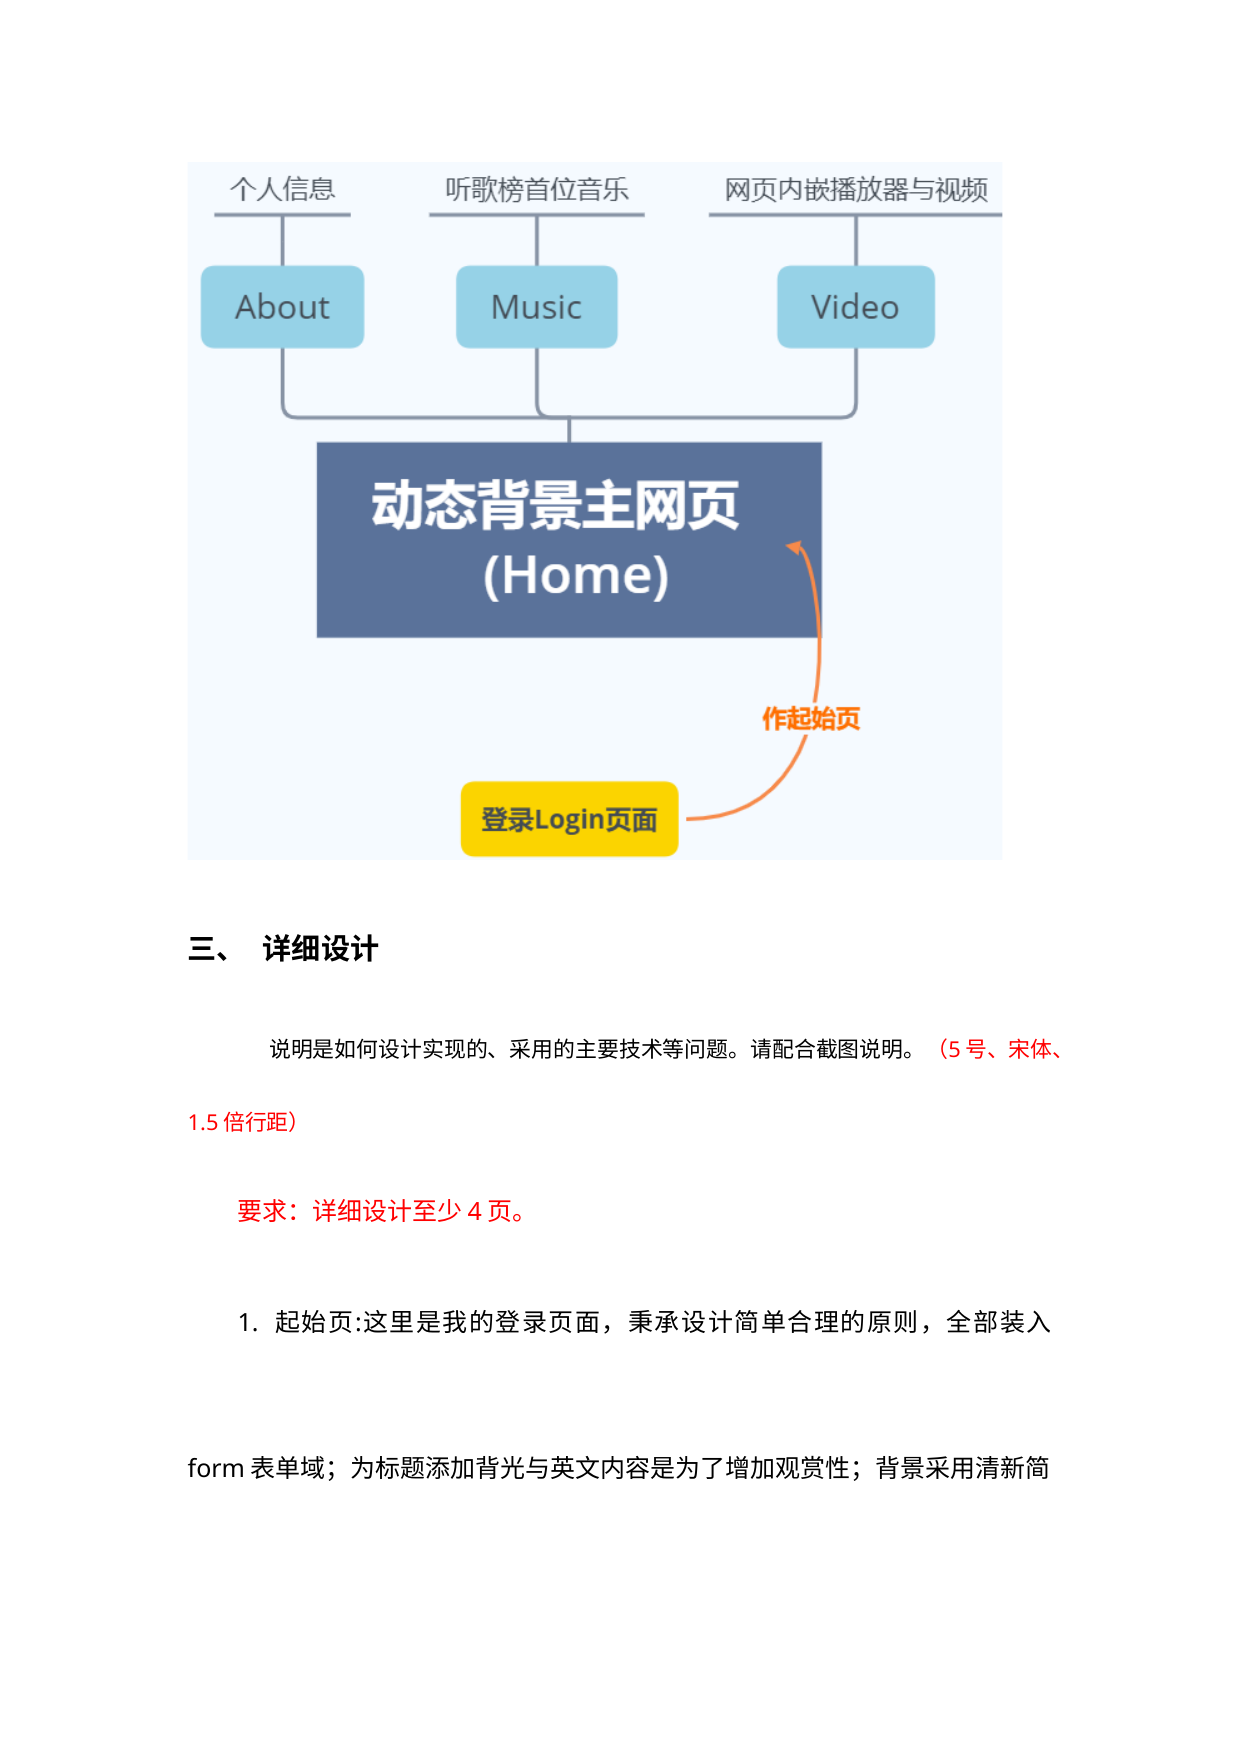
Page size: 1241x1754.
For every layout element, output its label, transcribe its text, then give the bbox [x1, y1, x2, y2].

list 详细设计 [187, 914, 1053, 979]
text 说明是如何设计实现的、采用的主要技术等问题。请配合截图说明。（5号、宋体、1.5倍行距） [187, 1032, 1053, 1138]
text 要求：详细设计至少4页。 [187, 1177, 1053, 1242]
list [187, 1288, 1053, 1499]
picture [187, 162, 1003, 860]
